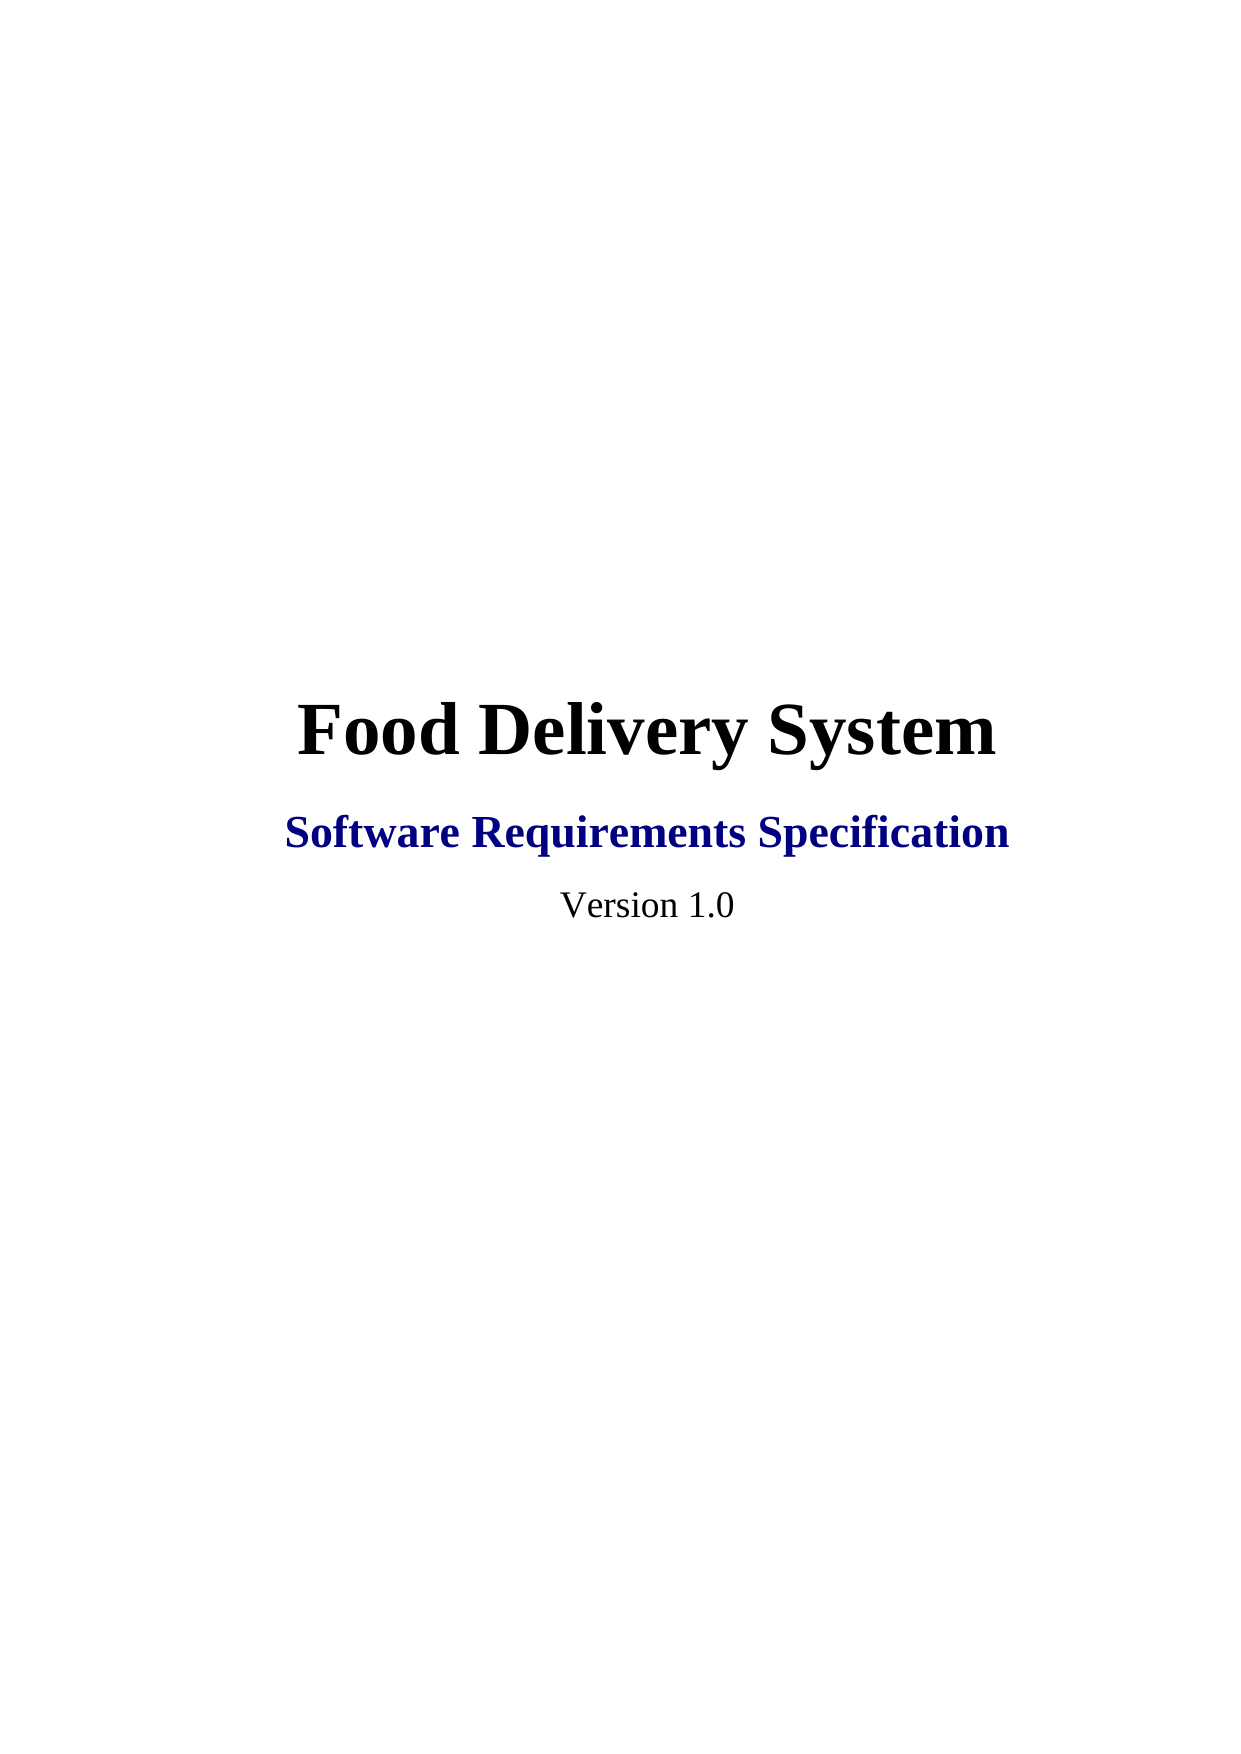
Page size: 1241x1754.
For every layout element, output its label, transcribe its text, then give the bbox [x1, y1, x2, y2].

text Software Requirements Specification [150, 804, 1144, 857]
text Food Delivery System [150, 684, 1144, 770]
text Version 1.0 [150, 883, 1144, 926]
